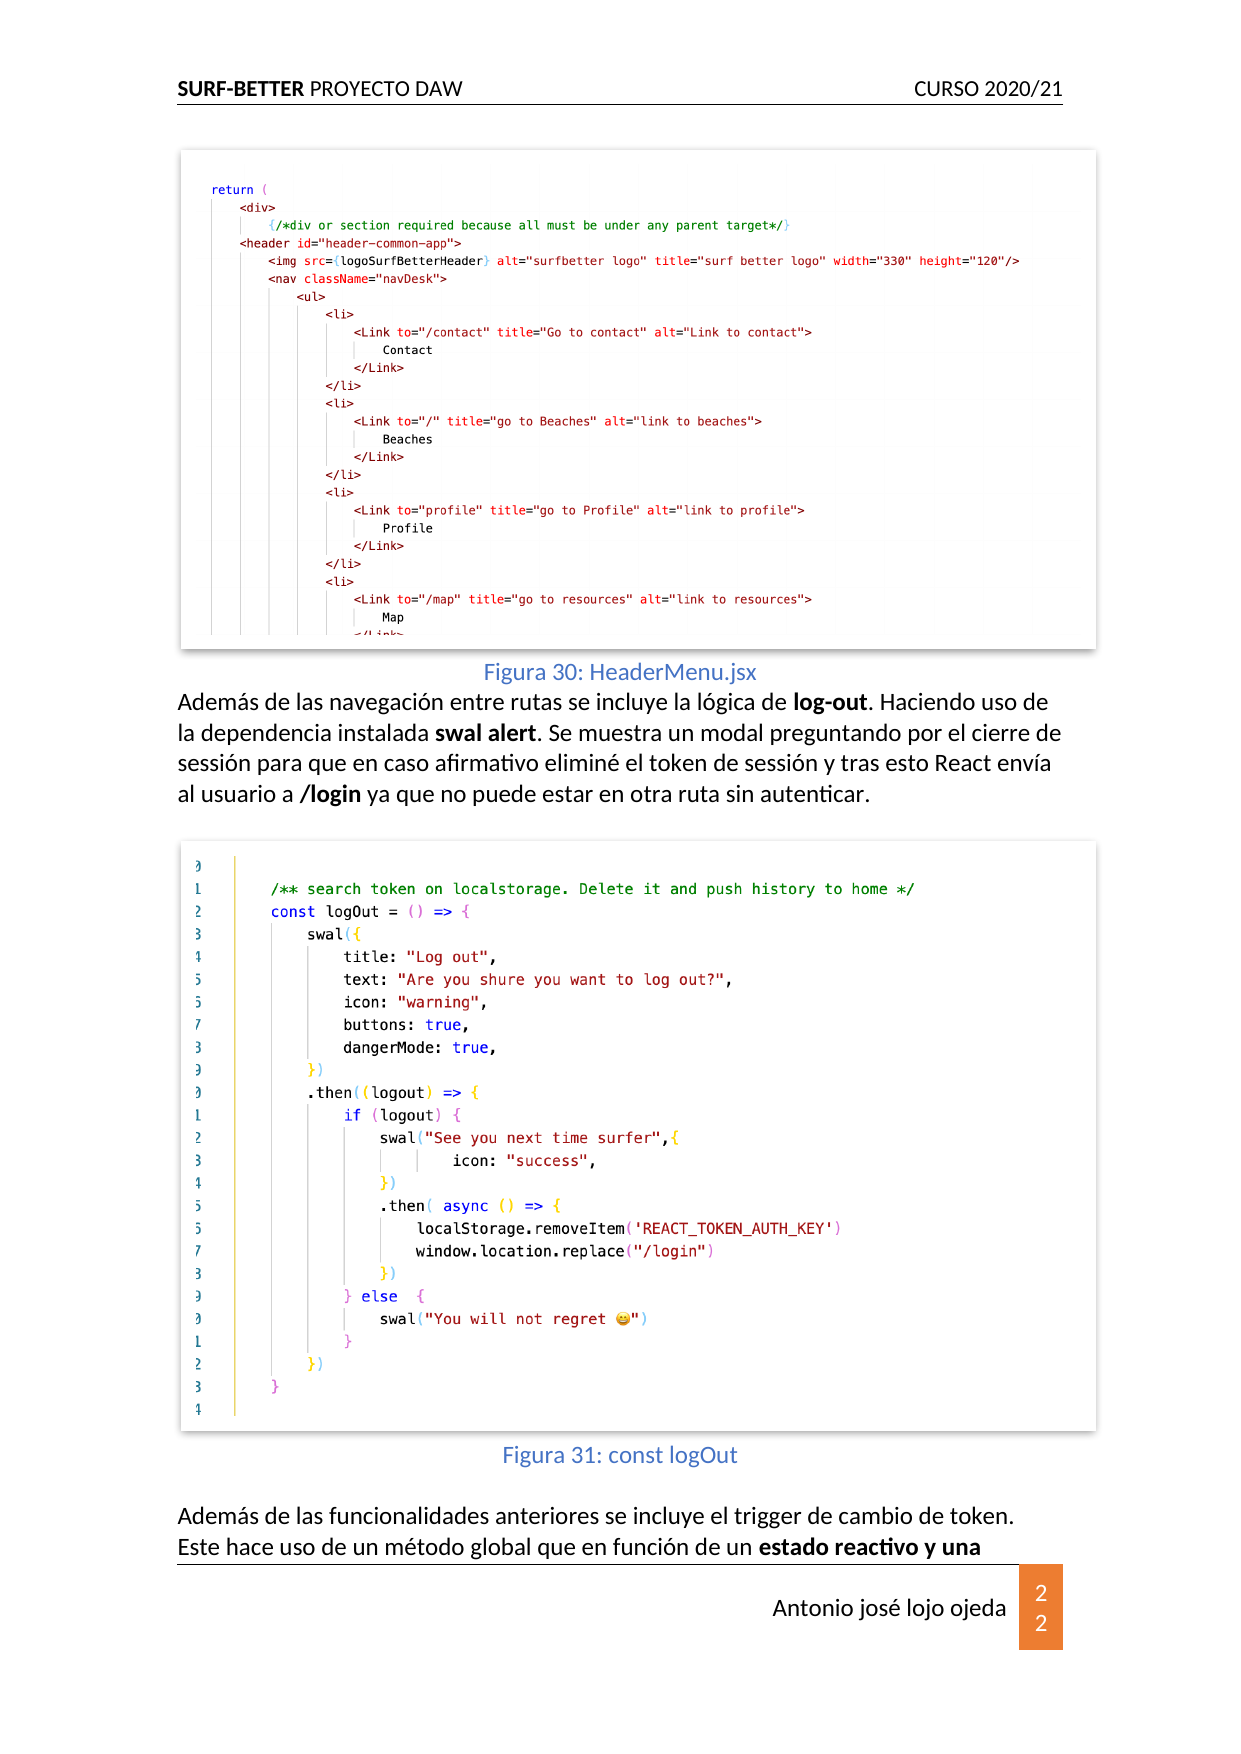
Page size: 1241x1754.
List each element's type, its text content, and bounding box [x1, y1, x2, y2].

picture [196, 856, 1081, 1416]
text Figura 31: const logOut [177, 1439, 1063, 1470]
picture [196, 164, 1081, 635]
text Además de las navegación entre rutas se incluye la lógica de log-out. Haciendo uso de la dependencia instalada swal alert. Se muestra un modal preguntando por el cierre de sessión para que en caso afirmativo eliminé el token de sessión y tras esto React envía al usuario a /login ya que no puede estar en otra ruta sin autenticar. [177, 687, 1063, 809]
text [177, 1500, 1063, 1561]
text Figura 30: HeaderMenu.jsx [177, 656, 1063, 687]
